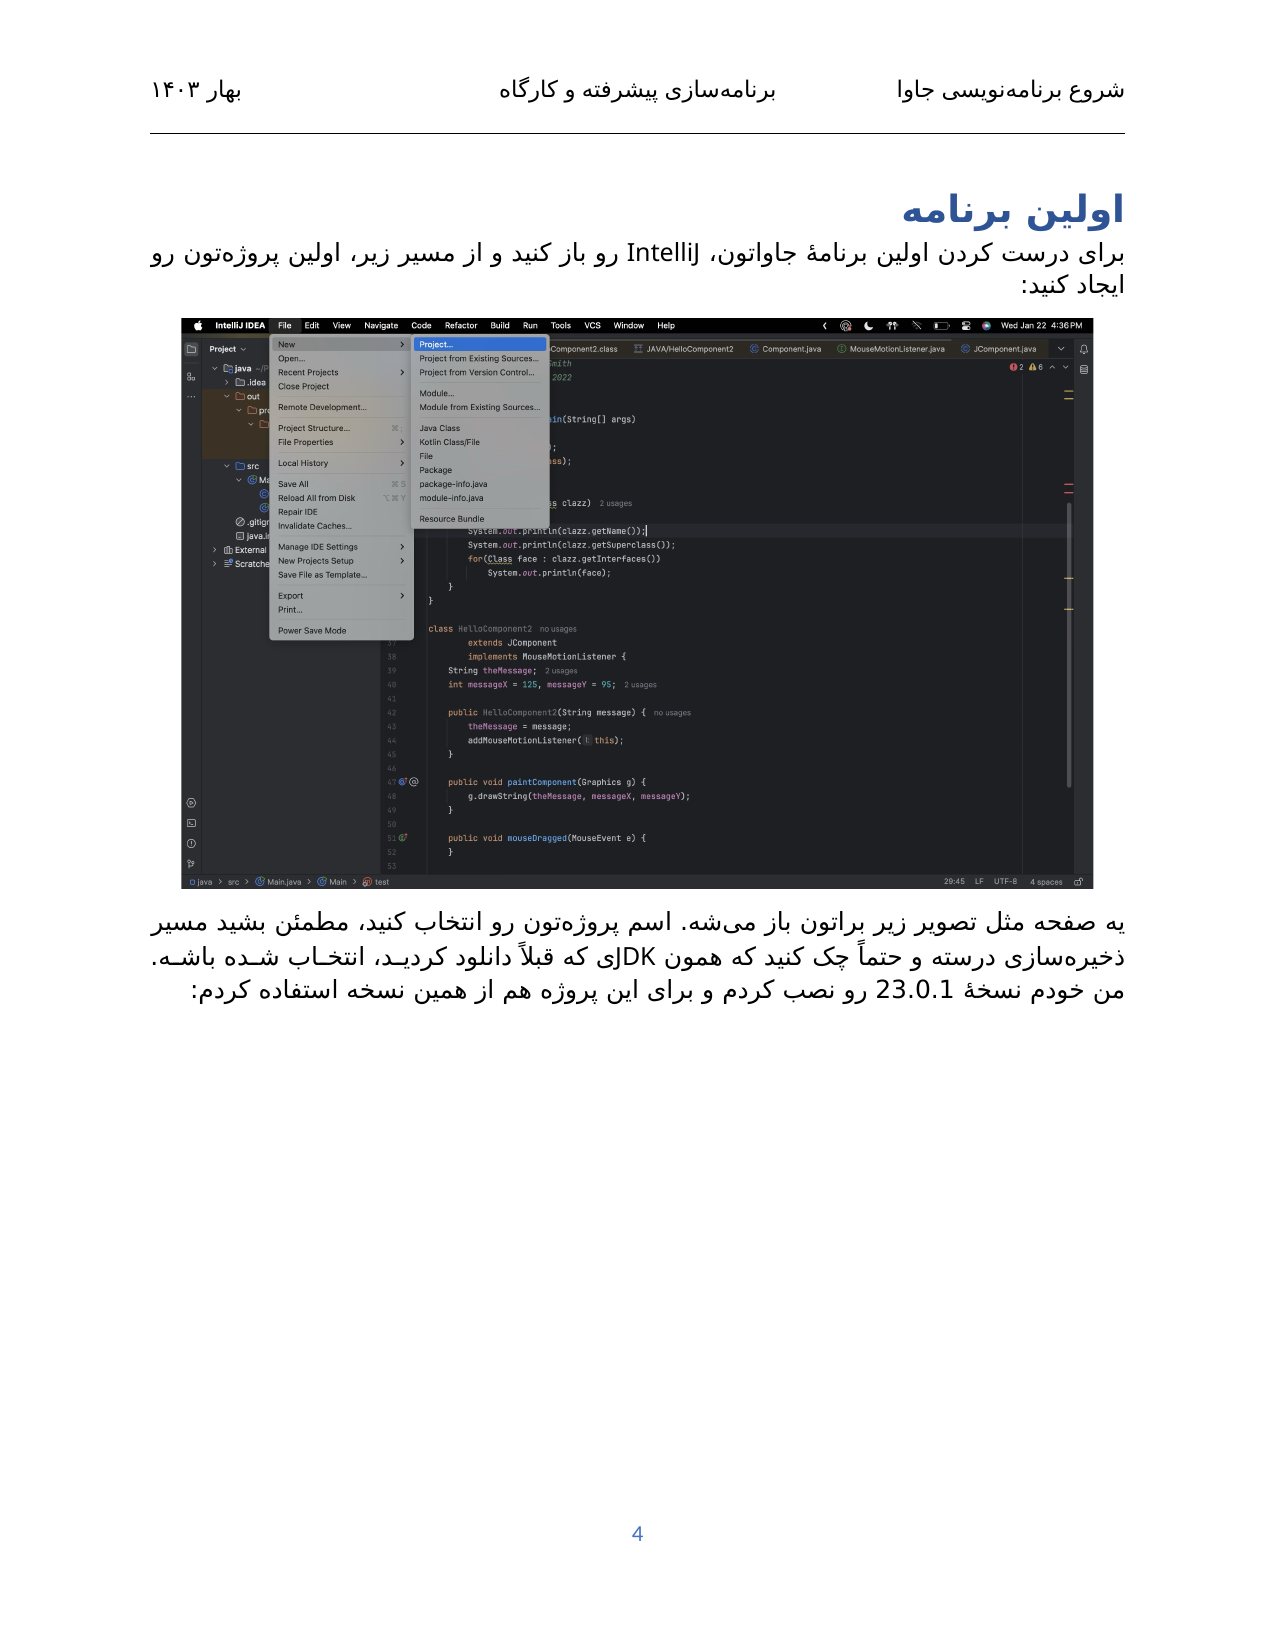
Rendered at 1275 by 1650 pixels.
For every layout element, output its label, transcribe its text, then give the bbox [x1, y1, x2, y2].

picture [181, 318, 1094, 889]
text اولین برنامه [150, 187, 1125, 231]
text یه صفحه مثل تصویر زیر براتون باز می‌شه. اسم پروژه‌تون رو انتخاب کنید، مطمئن بشید مسیر ذخیره‌سازی درسته و حتماً چک کنید که همون JDKی که قبلاً دانلود کردید، انتخاب شده باشه. من خودم نسخهٔ 23.0.1 رو نصب کردم و برای این پروژه هم از همین نسخه استفاده کردم: [150, 908, 1125, 1004]
text برای درست کردن اولین برنامهٔ جاواتون، IntelliJ رو باز کنید و از مسیر زیر، اولین پروژه‌تون رو ایجاد کنید: [150, 234, 1125, 300]
